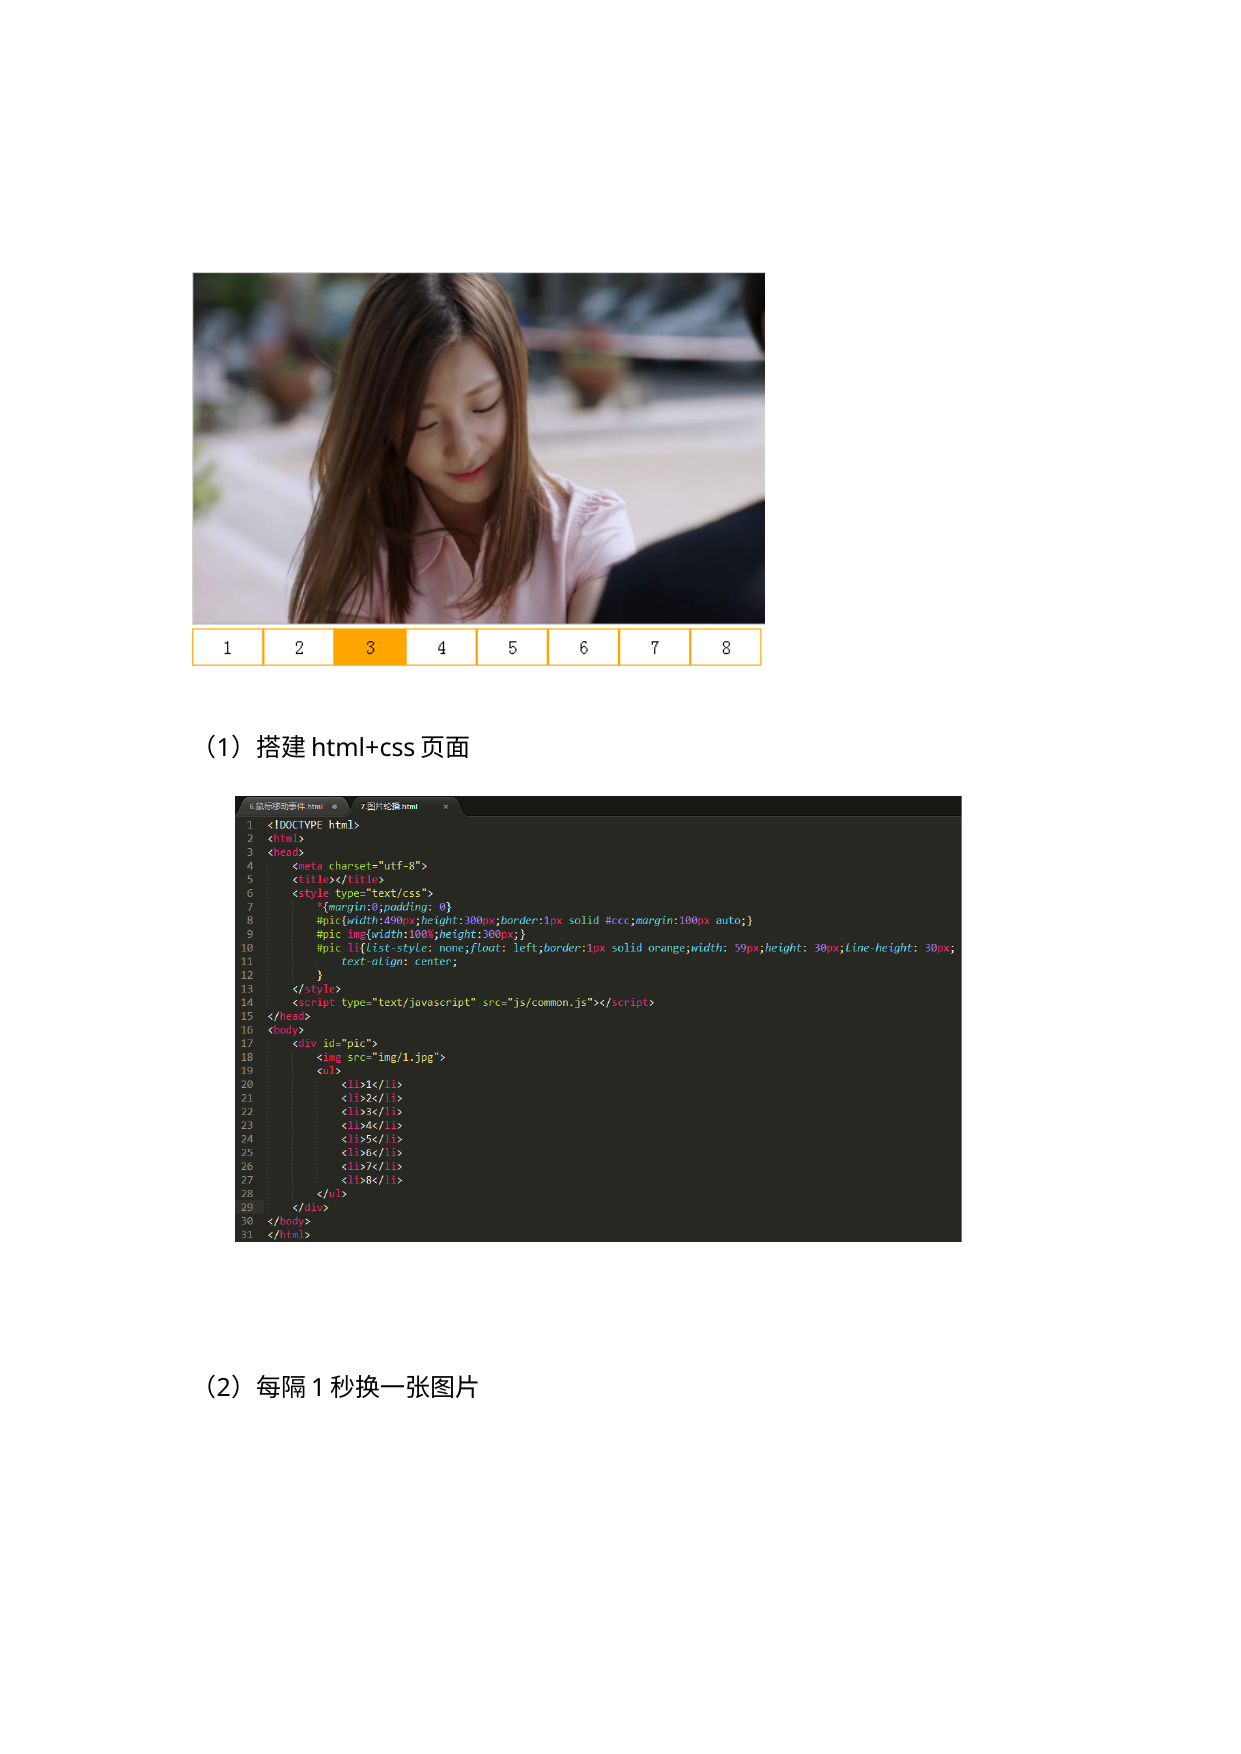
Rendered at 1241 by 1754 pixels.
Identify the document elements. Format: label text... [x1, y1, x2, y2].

text （2）每隔1秒换一张图片 [148, 1353, 1092, 1418]
picture [191, 272, 765, 667]
list 搭建html+css页面 [148, 713, 1092, 778]
picture [235, 796, 962, 1242]
